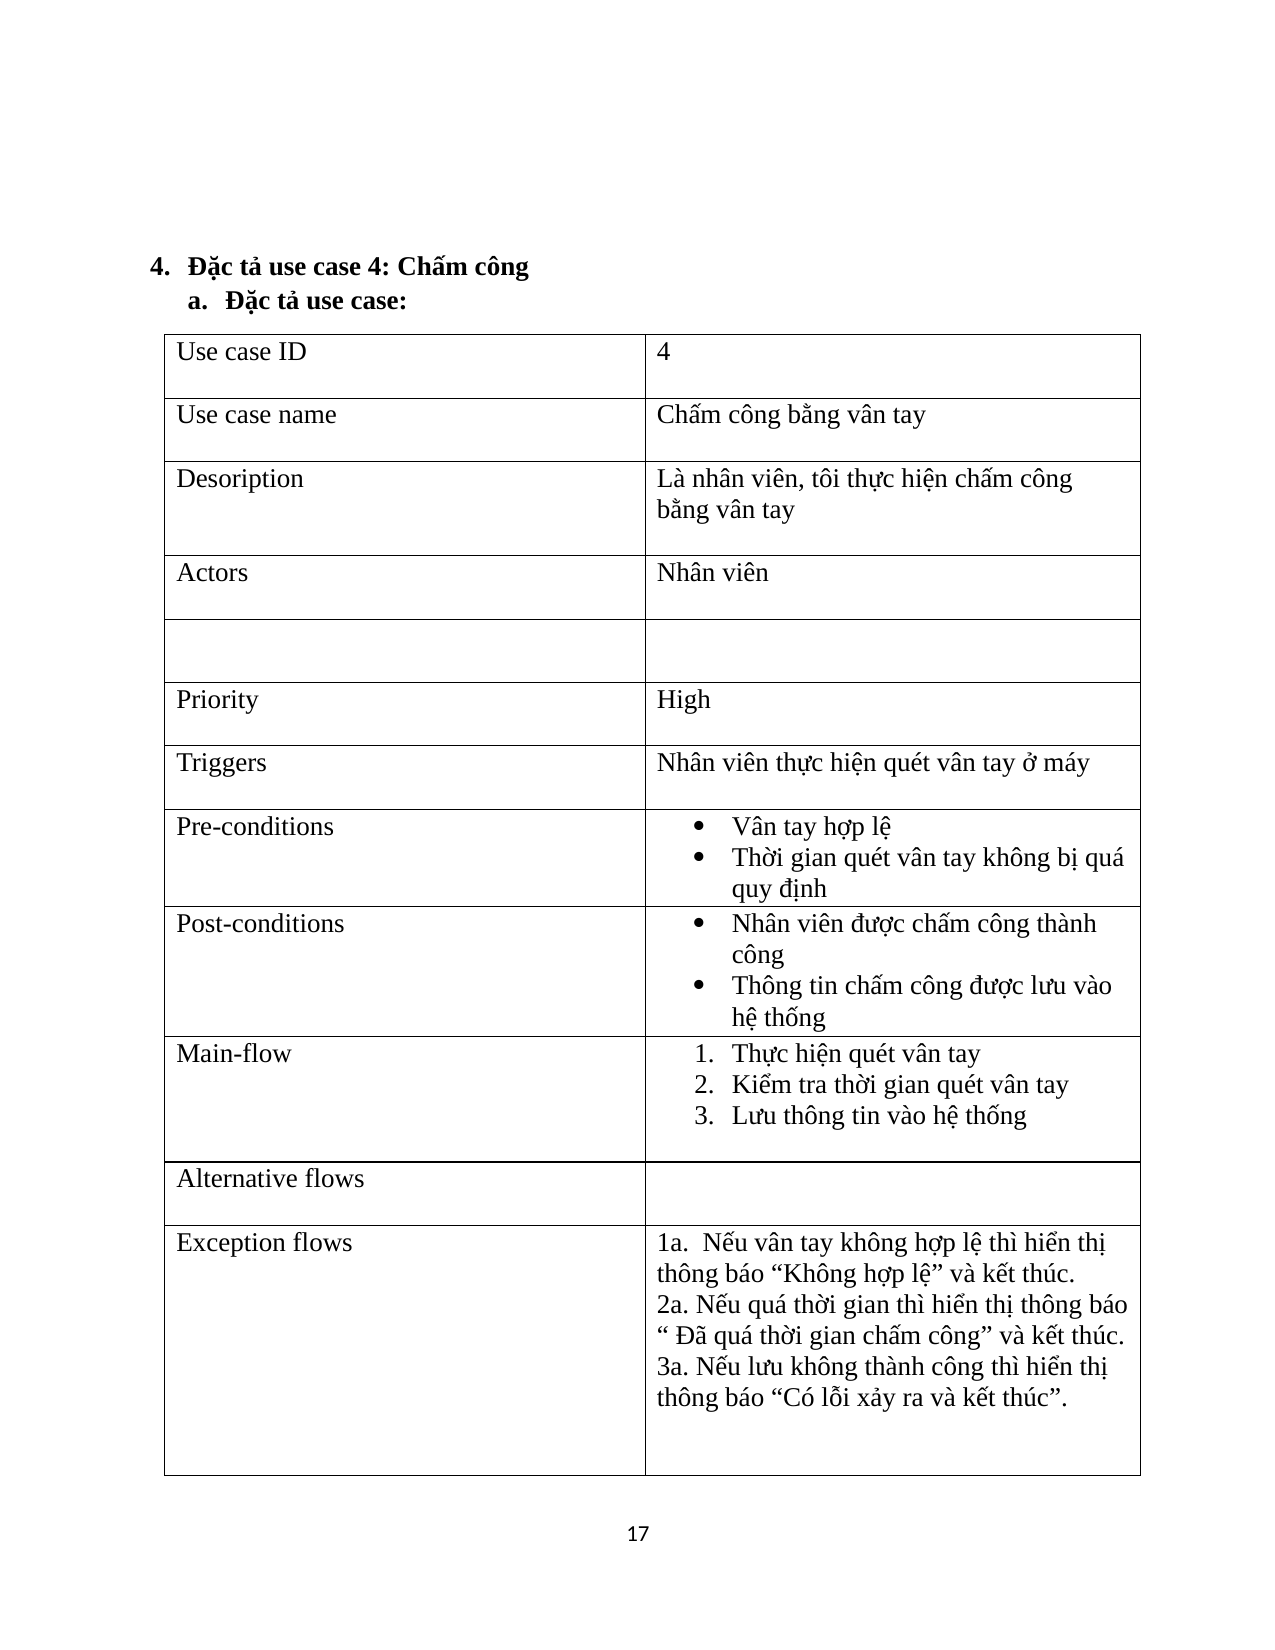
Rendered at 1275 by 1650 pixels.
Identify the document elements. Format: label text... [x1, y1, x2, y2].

table_cell Actors [165, 556, 645, 619]
table_cell Vân tay hợp lệ Thời gian quét vân tay không bị quá quy định [646, 810, 1140, 906]
table_cell Nhân viên được chấm công thành công Thông tin chấm công được lưu vào hệ thống [646, 907, 1140, 1036]
table_cell Chấm công bằng vân tay [646, 399, 1140, 461]
table_header Use case ID [165, 335, 645, 397]
table_cell Là nhân viên, tôi thực hiện chấm công bằng vân tay [646, 462, 1140, 555]
list Đặc tả use case: [187, 284, 1125, 315]
table_cell Triggers [165, 746, 645, 809]
table_cell [646, 1163, 1140, 1225]
table_cell Main-flow [165, 1037, 645, 1161]
table_header 4 [646, 335, 1140, 397]
table_cell Desoription [165, 462, 645, 555]
table_cell [646, 620, 1140, 682]
table_cell Pre-conditions [165, 810, 645, 906]
list Đặc tả use case 4: Chấm công [150, 250, 1125, 282]
table_cell Post-conditions [165, 907, 645, 1036]
table_cell Exception flows [165, 1226, 645, 1475]
table_cell Nhân viên thực hiện quét vân tay ở máy [646, 746, 1140, 809]
table_cell High [646, 683, 1140, 745]
table_cell Nhân viên [646, 556, 1140, 619]
table_cell [165, 620, 645, 682]
table_cell Priority [165, 683, 645, 745]
table_cell Use case name [165, 399, 645, 461]
table_cell Thực hiện quét vân tay Kiểm tra thời gian quét vân tay Lưu thông tin vào hệ thống [646, 1037, 1140, 1161]
table_cell Alternative flows [165, 1163, 645, 1225]
table_cell 1a. Nếu vân tay không hợp lệ thì hiển thị thông báo “Không hợp lệ” và kết thúc. 2a. Nếu quá thời gian thì hiển thị thông báo “ Đã quá thời gian chấm công” và kết thúc. 3a. Nếu lưu không thành công thì hiển thị thông báo “Có lỗi xảy ra và kết thúc”. [646, 1226, 1140, 1475]
